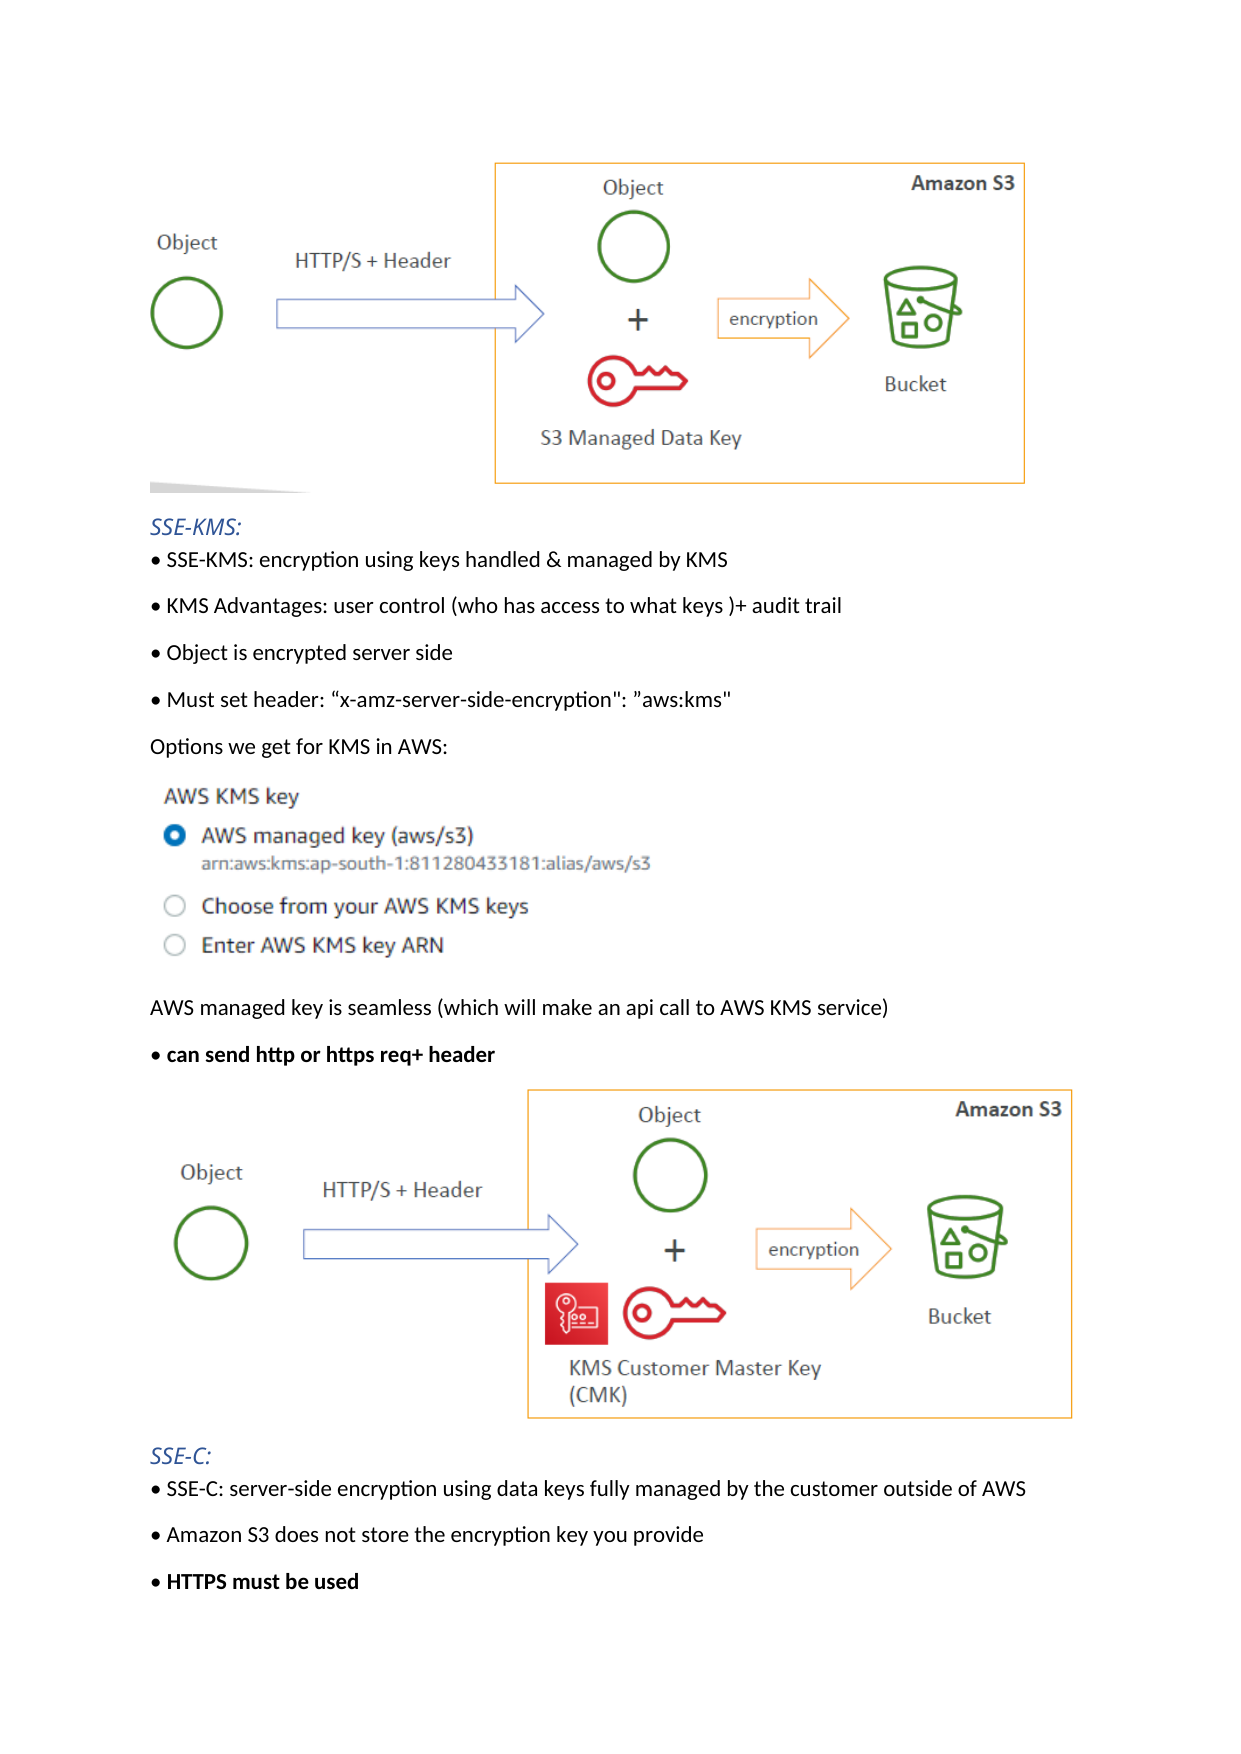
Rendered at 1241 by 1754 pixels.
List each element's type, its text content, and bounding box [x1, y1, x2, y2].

subtitle SSE-C: [150, 1440, 1090, 1471]
text • HTTPS must be used [150, 1567, 1090, 1595]
text • KMS Advantages: user control (who has access to what keys )+ audit trail [150, 592, 1090, 620]
text AWS managed key is seamless (which will make an api call to AWS KMS service) [150, 993, 1090, 1021]
text Options we get for KMS in AWS: [150, 732, 1090, 760]
picture [150, 150, 1091, 493]
text • SSE-KMS: encryption using keys handled & managed by KMS [150, 545, 1090, 573]
subtitle SSE-KMS: [150, 511, 1090, 542]
picture [150, 1087, 1091, 1421]
picture [150, 779, 686, 975]
text • Object is encrypted server side [150, 638, 1090, 667]
text • Must set header: “x-amz-server-side-encryption": ”aws:kms" [150, 685, 1090, 713]
text • Amazon S3 does not store the encryption key you provide [150, 1521, 1090, 1548]
text • SSE-C: server-side encryption using data keys fully managed by the customer outside of AWS [150, 1474, 1090, 1502]
text • can send http or https req+ header [150, 1040, 1090, 1068]
